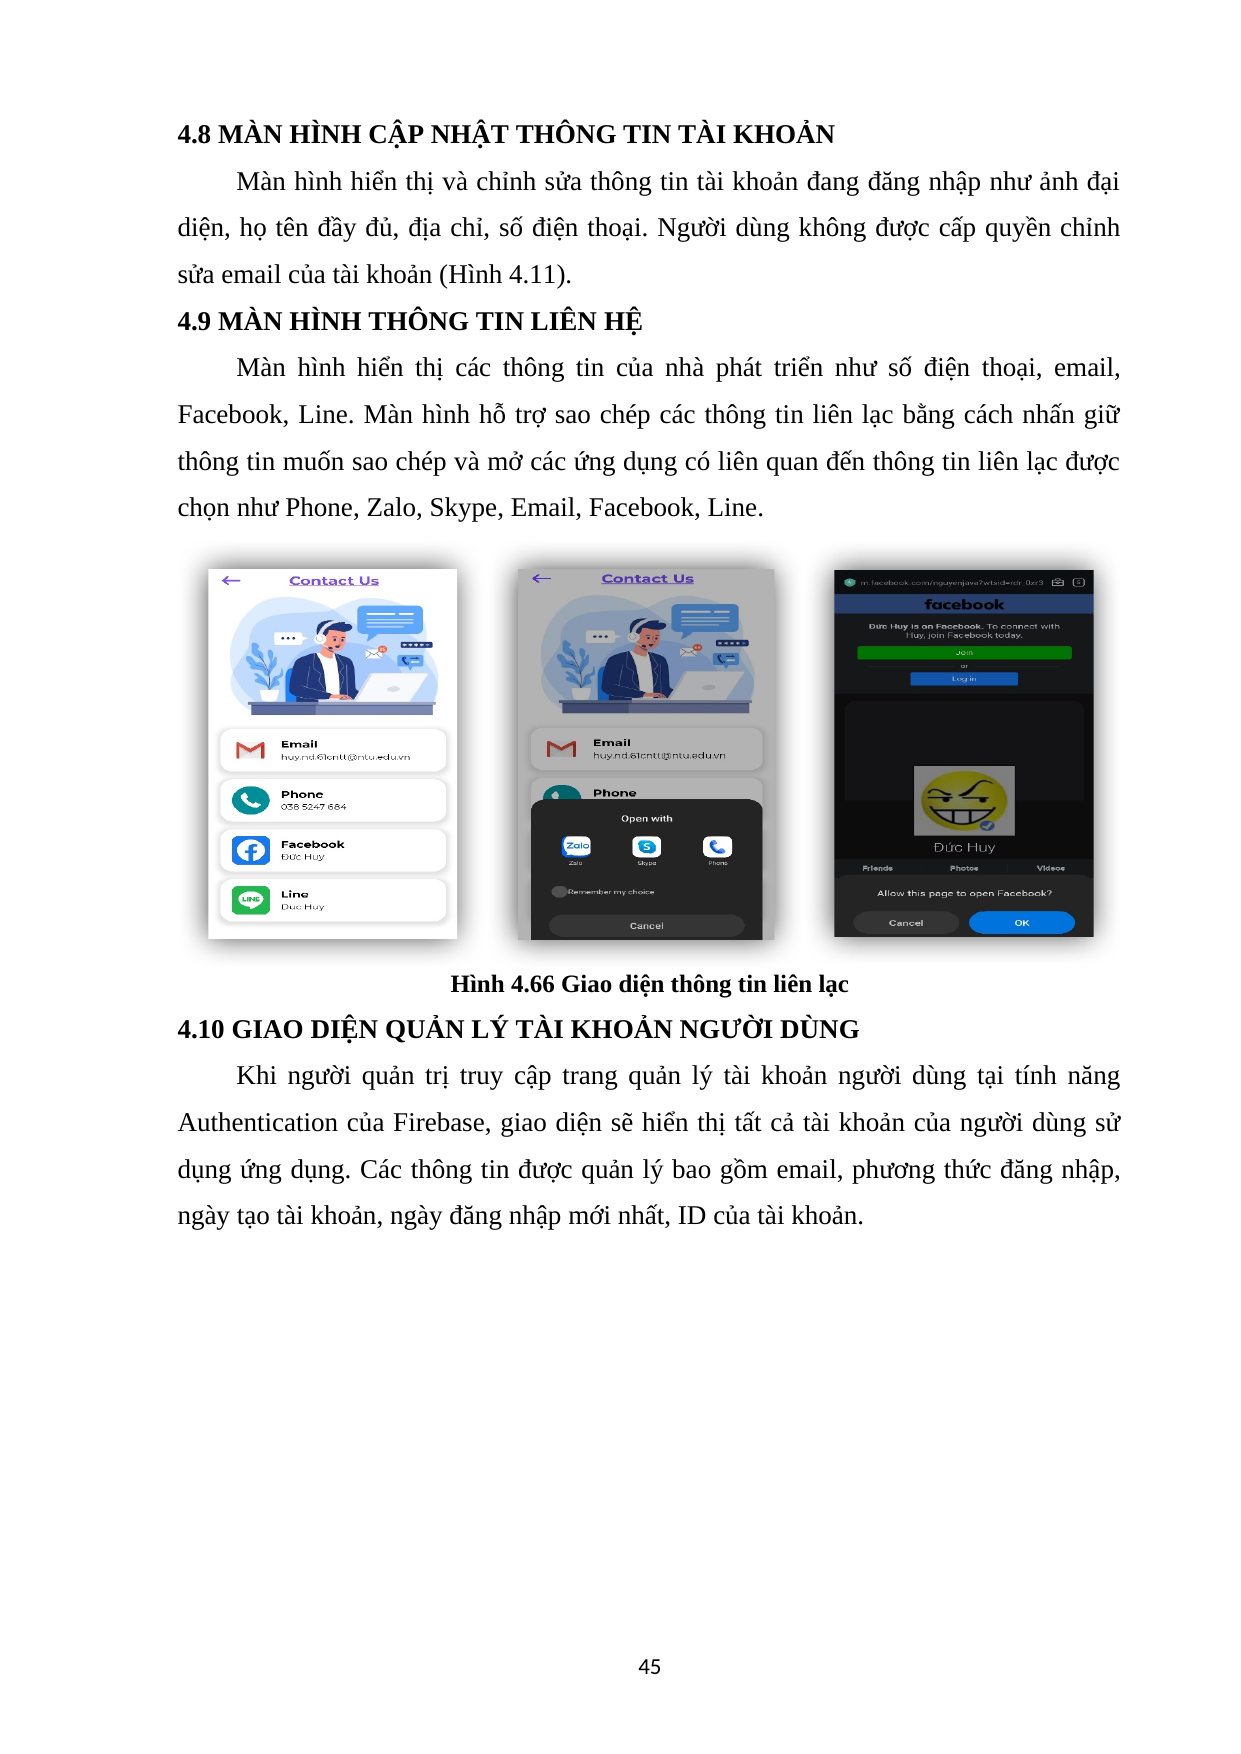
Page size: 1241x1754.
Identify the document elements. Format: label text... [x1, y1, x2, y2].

table_header [803, 538, 1122, 969]
picture [518, 569, 775, 940]
picture [208, 569, 458, 939]
text Màn hình hiển thị các thông tin của nhà phát triển như số điện thoại, email, Facebook, Line. Màn hình hỗ trợ sao chép các thông tin liên lạc bằng cách nhấn giữ thông tin muốn sao chép và mở các ứng dụng có liên quan đến thông tin liên lạc được chọn như Phone, Zalo, Skype, Email, Facebook, Line. [177, 351, 1122, 523]
table_header [177, 538, 487, 969]
subtitle MÀN HÌNH CẬP NHẬT THÔNG TIN TÀI KHOẢN [177, 118, 1122, 149]
subtitle GIAO DIỆN QUẢN LÝ TÀI KHOẢN NGƯỜI DÙNG [177, 1013, 1122, 1044]
picture [834, 570, 1094, 937]
subtitle MÀN HÌNH THÔNG TIN LIÊN HỆ [177, 305, 1122, 336]
text Khi người quản trị truy cập trang quản lý tài khoản người dùng tại tính năng Authentication của Firebase, giao diện sẽ hiển thị tất cả tài khoản của người dùng sử dụng ứng dụng. Các thông tin được quản lý bao gồm email, phương thức đăng nhập, ngày tạo tài khoản, ngày đăng nhập mới nhất, ID của tài khoản. [177, 1059, 1122, 1231]
table_header [487, 538, 803, 969]
text Màn hình hiển thị và chỉnh sửa thông tin tài khoản đang đăng nhập như ảnh đại diện, họ tên đầy đủ, địa chỉ, số điện thoại. Người dùng không được cấp quyền chỉnh sửa email của tài khoản (Hình 4.11). [177, 165, 1122, 289]
